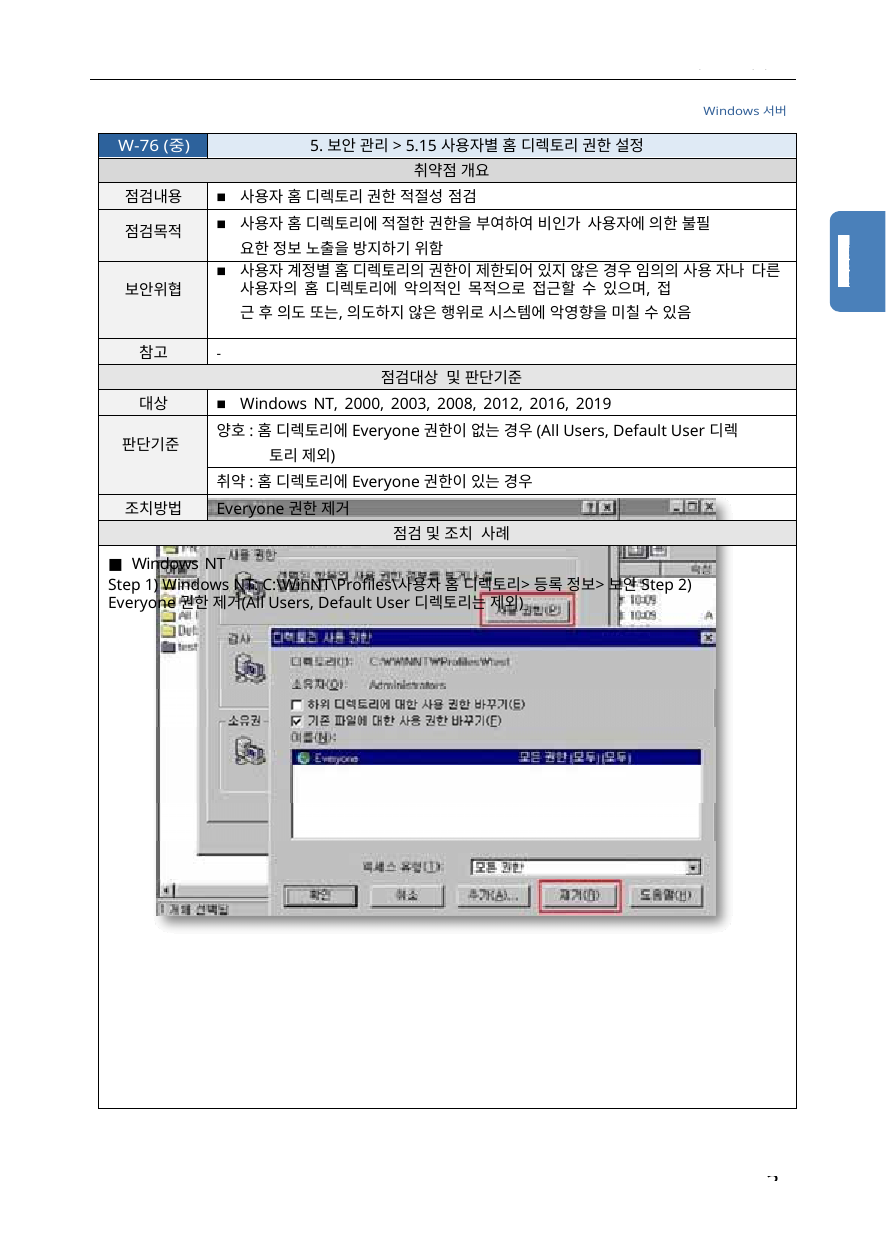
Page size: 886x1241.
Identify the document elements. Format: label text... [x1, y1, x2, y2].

picture [153, 546, 733, 934]
picture [208, 495, 733, 520]
picture [838, 235, 850, 287]
list Windows 서버 [649, 103, 787, 119]
